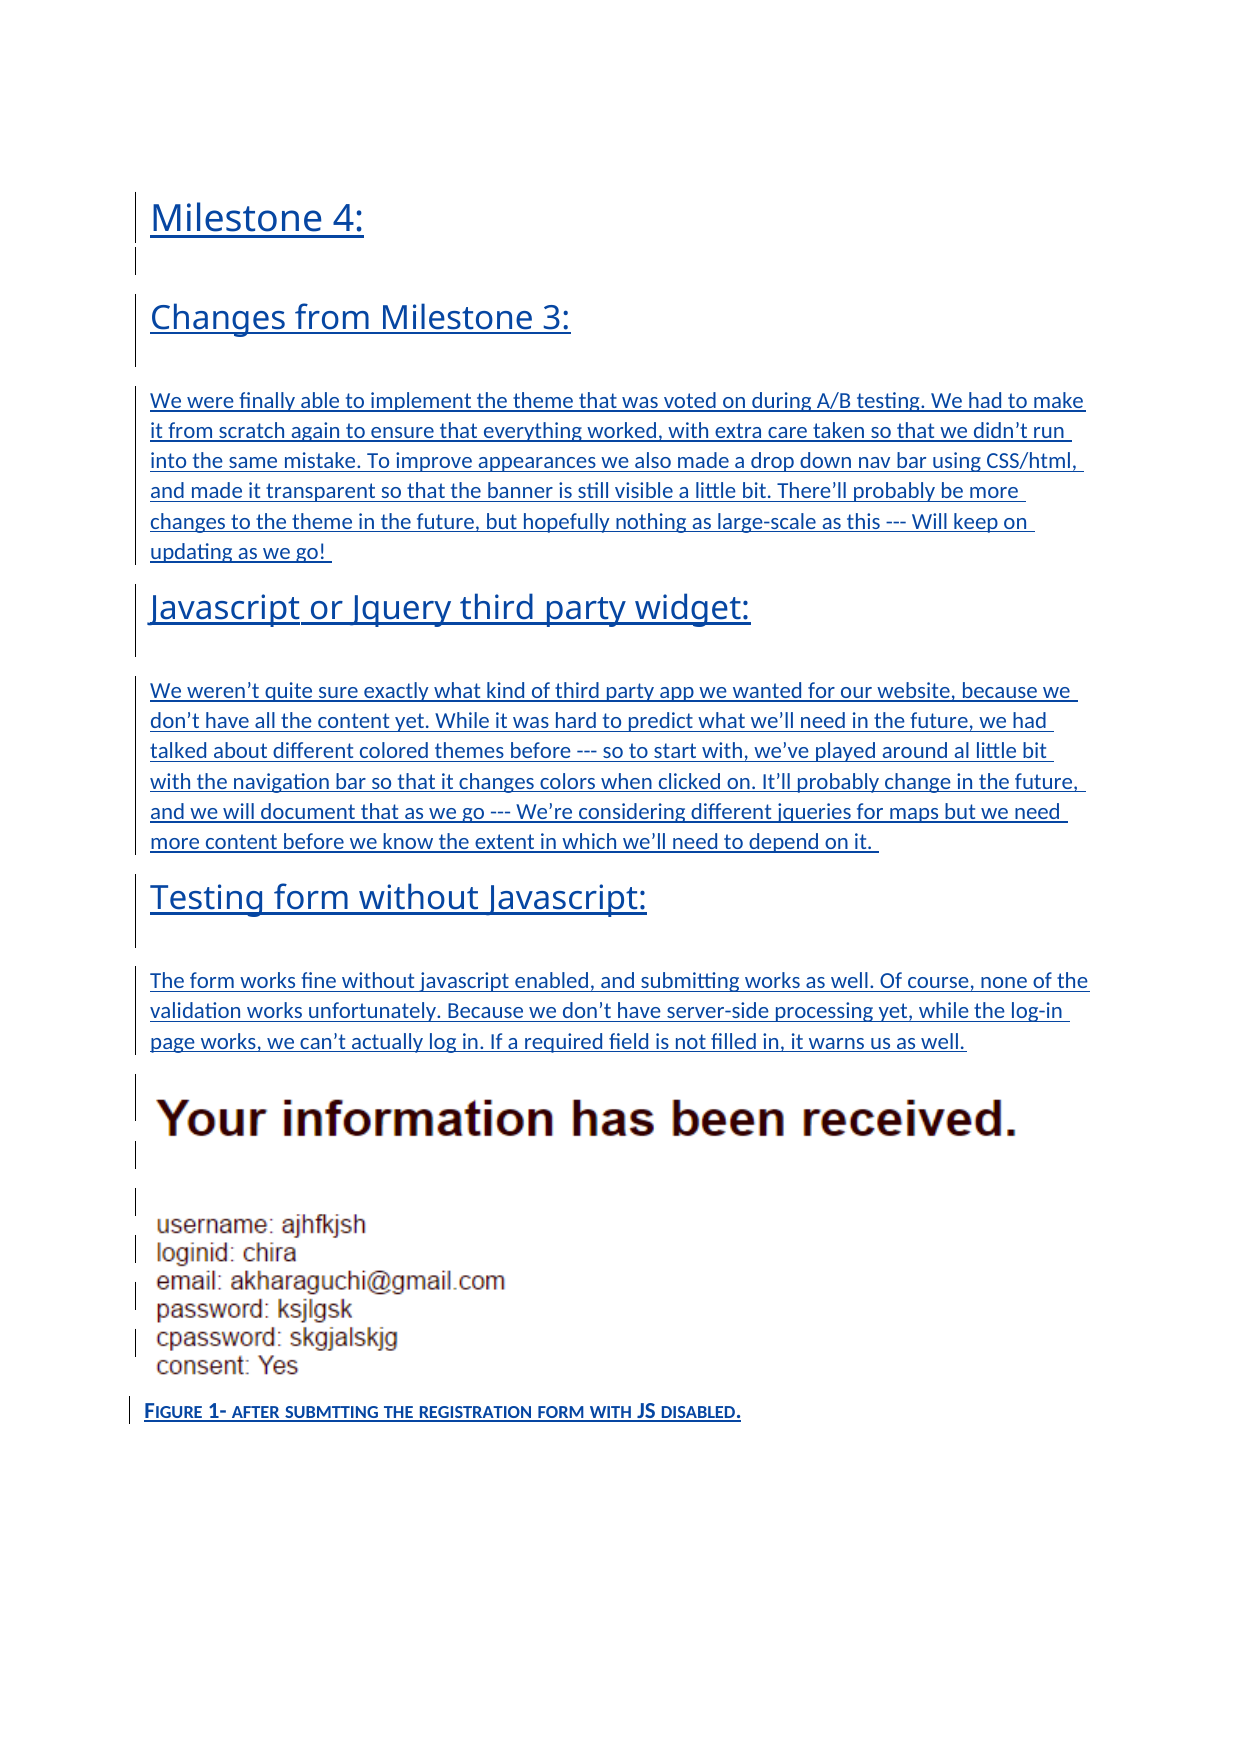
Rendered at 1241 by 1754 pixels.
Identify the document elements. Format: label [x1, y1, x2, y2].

picture [144, 1075, 1030, 1387]
